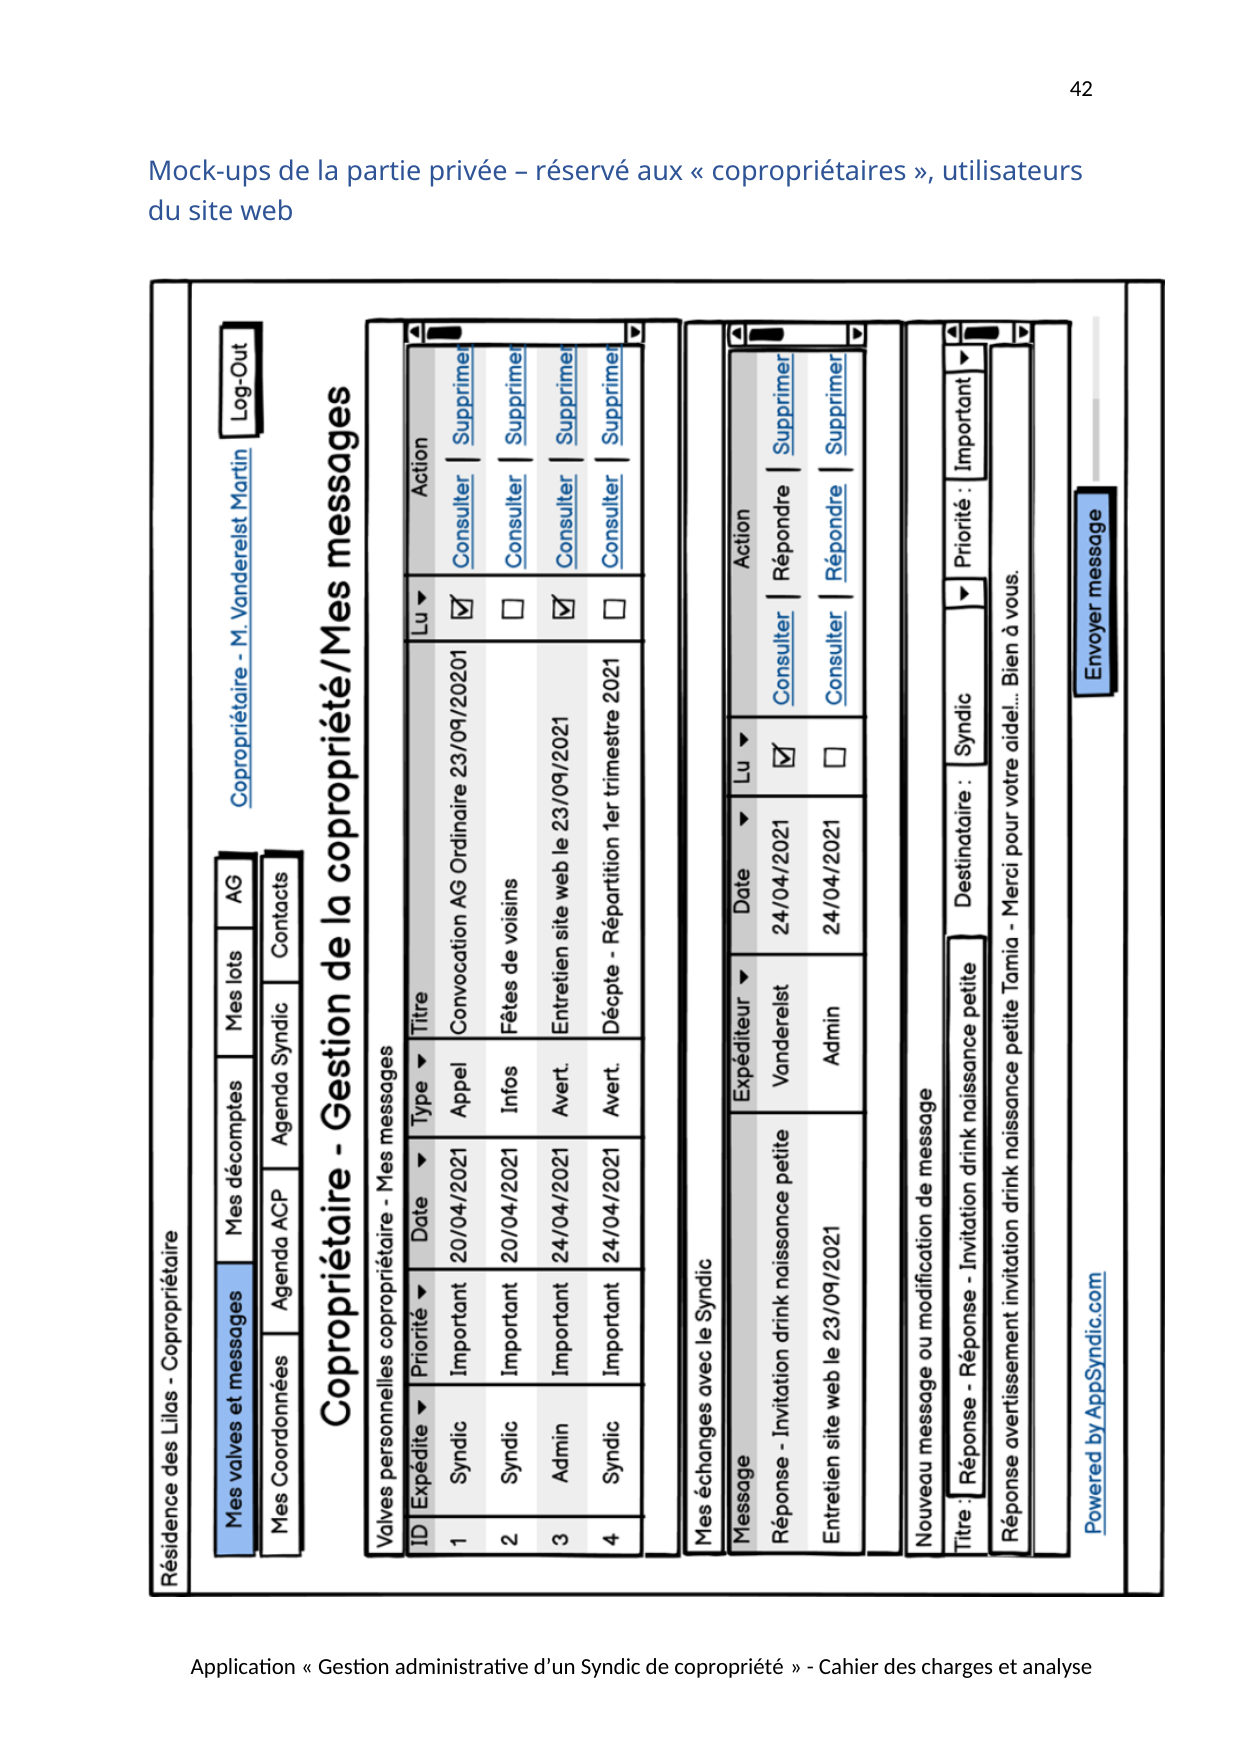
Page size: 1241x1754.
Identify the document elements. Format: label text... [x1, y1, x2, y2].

picture [150, 280, 1165, 1596]
subtitle Mock-ups de la partie privée – réservé aux « copropriétaires », utilisateurs du site web [148, 152, 1093, 228]
